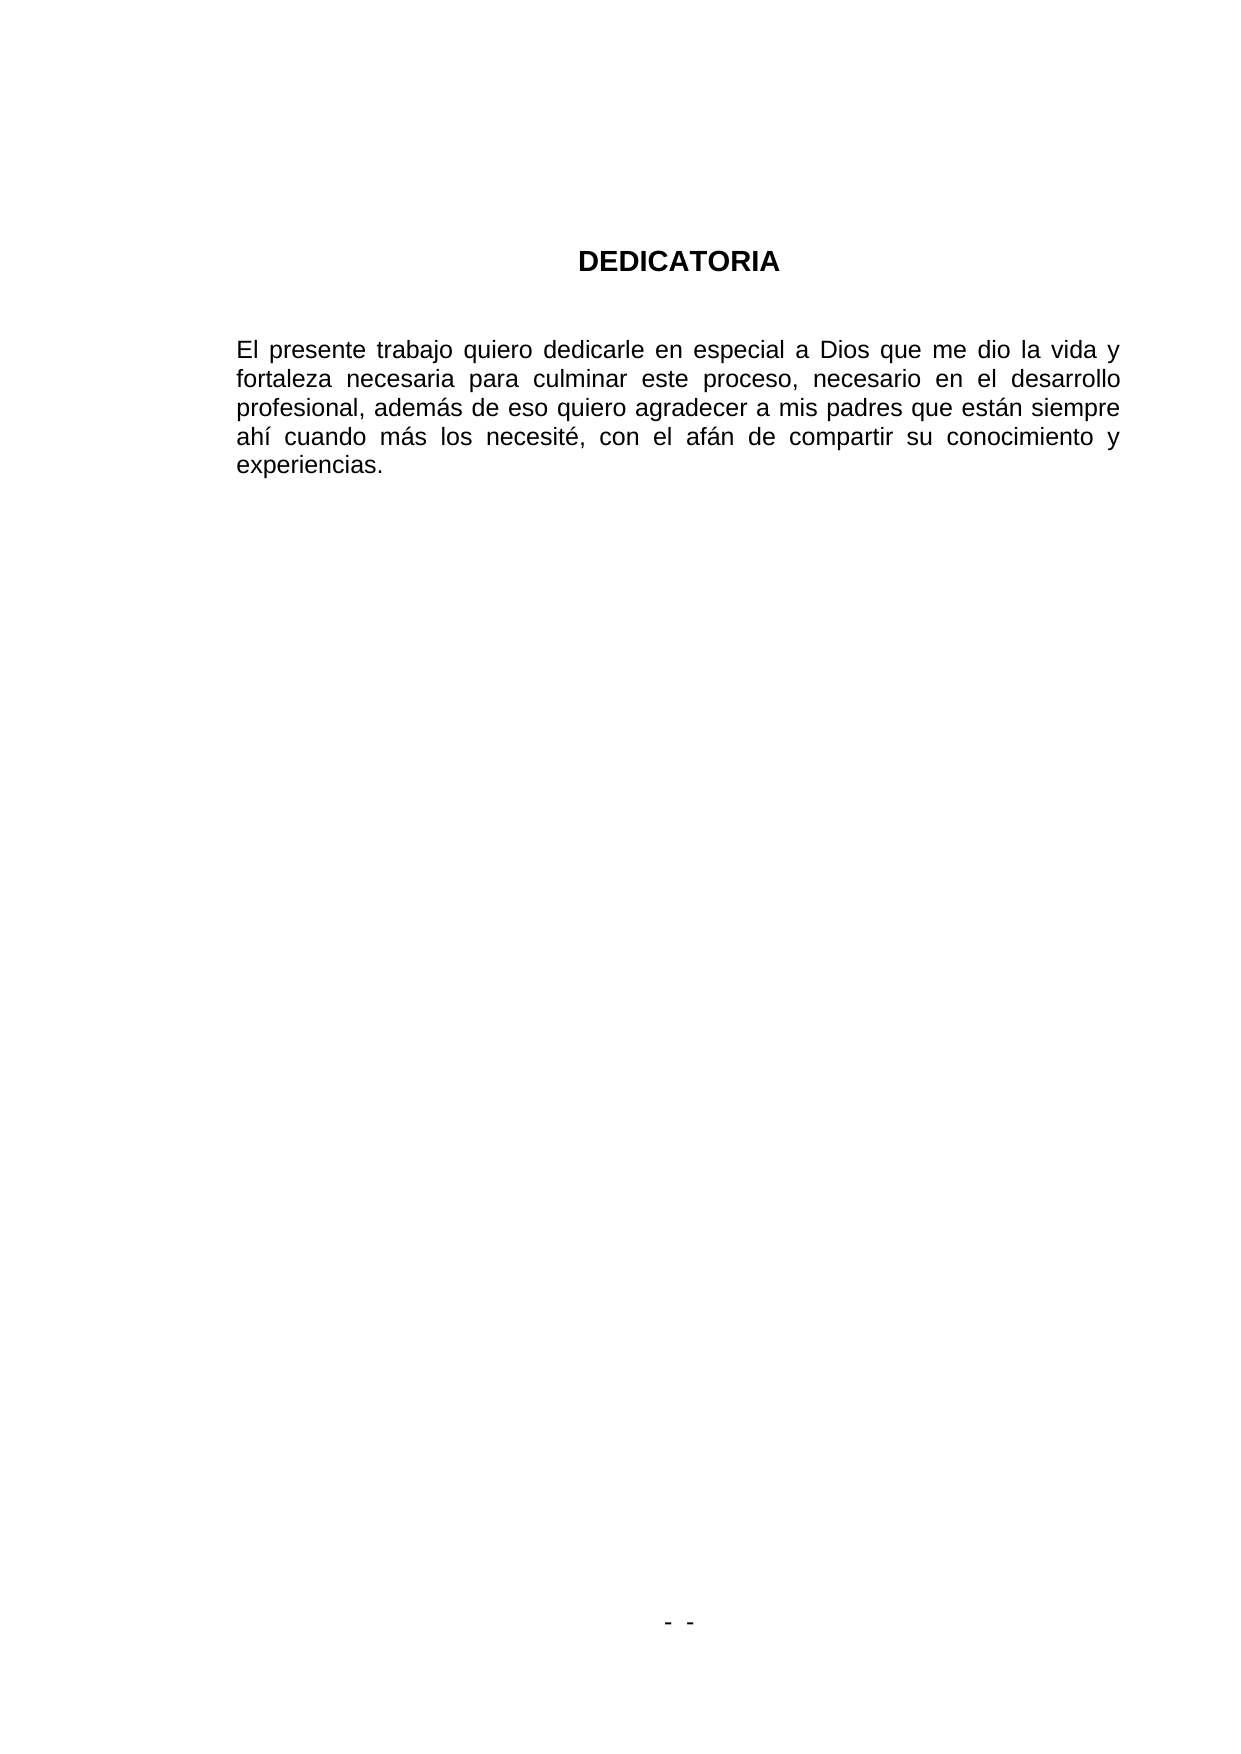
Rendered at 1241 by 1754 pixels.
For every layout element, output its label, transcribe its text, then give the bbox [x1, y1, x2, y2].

subtitle DEDICATORIA [236, 244, 1122, 278]
text El presente trabajo quiero dedicarle en especial a Dios que me dio la vida y fortaleza necesaria para culminar este proceso, necesario en el desarrollo profesional, además de eso quiero agradecer a mis padres que están siempre ahí cuando más los necesité, con el afán de compartir su conocimiento y experiencias. [236, 335, 1122, 479]
